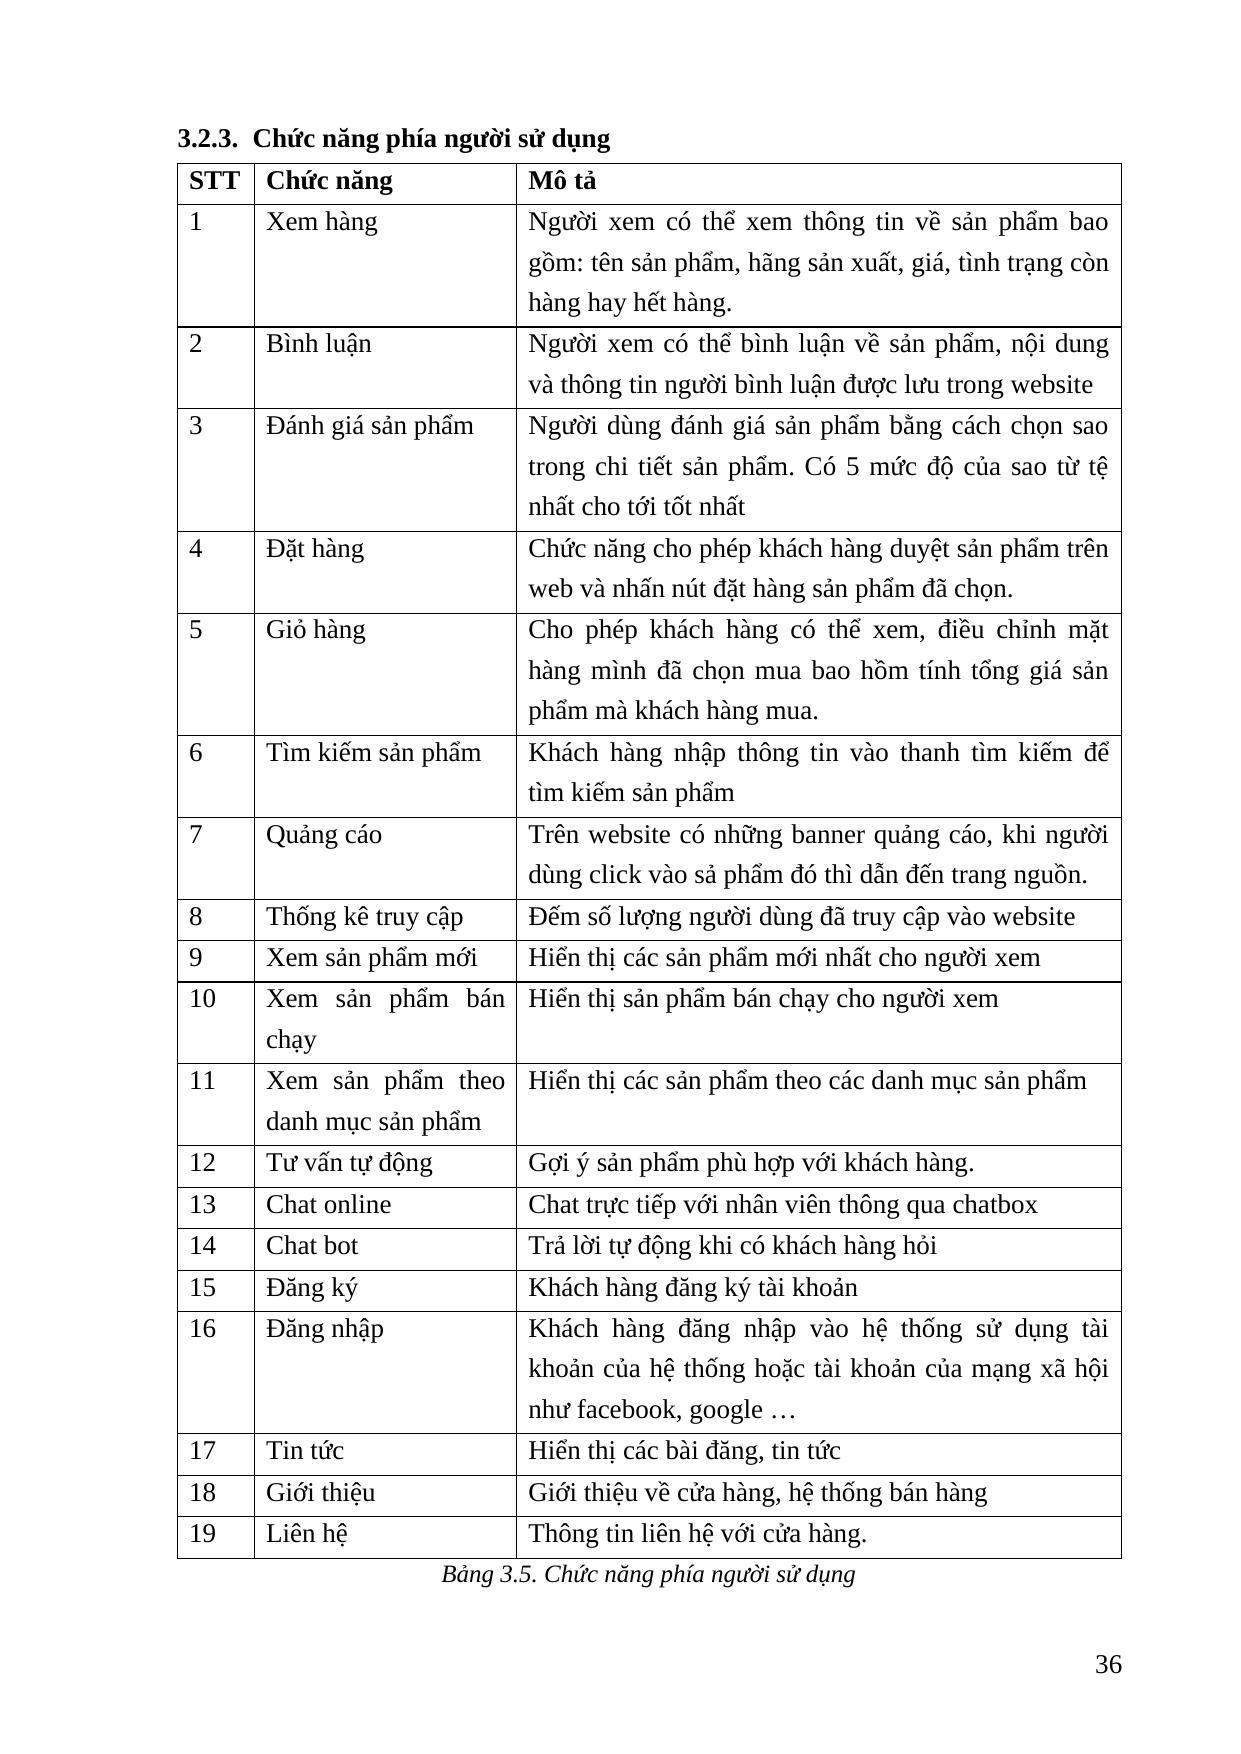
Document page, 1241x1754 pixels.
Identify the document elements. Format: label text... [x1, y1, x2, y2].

table_cell 15 [178, 1271, 254, 1311]
table_cell Hiển thị các bài đăng, tin tức [517, 1434, 1121, 1475]
table_header Chức năng [255, 164, 516, 204]
table_cell Chat bot [255, 1229, 516, 1269]
table_cell 17 [178, 1434, 254, 1475]
table_cell Đánh giá sản phẩm [255, 409, 516, 531]
table_cell 16 [178, 1312, 254, 1433]
table_cell Tin tức [255, 1434, 516, 1475]
table_cell 9 [178, 941, 254, 981]
table_cell Hiển thị các sản phẩm theo các danh mục sản phẩm [517, 1064, 1121, 1145]
table_cell Đăng nhập [255, 1312, 516, 1433]
table_cell Tìm kiếm sản phẩm [255, 736, 516, 817]
table_cell Thống kê truy cập [255, 900, 516, 940]
table_cell 7 [178, 818, 254, 898]
table_cell 6 [178, 736, 254, 817]
table_cell Đăng ký [255, 1271, 516, 1311]
table_cell Khách hàng đăng ký tài khoản [517, 1271, 1121, 1311]
table_cell Người dùng đánh giá sản phẩm bằng cách chọn sao trong chi tiết sản phẩm. Có 5 mức độ của sao từ tệ nhất cho tới tốt nhất [517, 409, 1121, 531]
table_cell Xem sản phẩm mới [255, 941, 516, 981]
table_cell 14 [178, 1229, 254, 1269]
table_cell Khách hàng đăng nhập vào hệ thống sử dụng tài khoản của hệ thống hoặc tài khoản của mạng xã hội như facebook, google … [517, 1312, 1121, 1433]
table_cell Giới thiệu [255, 1476, 516, 1516]
table_cell 4 [178, 532, 254, 612]
table_cell Đếm số lượng người dùng đã truy cập vào website [517, 900, 1121, 940]
text Bảng 3.5. Chức năng phía người sử dụng [177, 1559, 1122, 1587]
table_cell 12 [178, 1146, 254, 1187]
subtitle Chức năng phía người sử dụng [177, 122, 1122, 153]
table_cell Người xem có thể bình luận về sản phẩm, nội dung và thông tin người bình luận được lưu trong website [517, 328, 1121, 408]
table_cell Chat online [255, 1188, 516, 1228]
table_cell Khách hàng nhập thông tin vào thanh tìm kiếm để tìm kiếm sản phẩm [517, 736, 1121, 817]
table_cell Xem sản phẩm theo danh mục sản phẩm [255, 1064, 516, 1145]
table_cell Giỏ hàng [255, 614, 516, 735]
table_cell Bình luận [255, 328, 516, 408]
table_cell Hiển thị sản phẩm bán chạy cho người xem [517, 983, 1121, 1063]
table_header STT [178, 164, 254, 204]
table_cell 18 [178, 1476, 254, 1516]
table_cell Gợi ý sản phẩm phù hợp với khách hàng. [517, 1146, 1121, 1187]
table_cell Liên hệ [255, 1517, 516, 1558]
table_cell Giới thiệu về cửa hàng, hệ thống bán hàng [517, 1476, 1121, 1516]
table_cell 2 [178, 328, 254, 408]
table_cell Cho phép khách hàng có thể xem, điều chỉnh mặt hàng mình đã chọn mua bao hồm tính tổng giá sản phẩm mà khách hàng mua. [517, 614, 1121, 735]
table_cell 1 [178, 205, 254, 326]
table_cell Xem sản phẩm bán chạy [255, 983, 516, 1063]
table_cell 11 [178, 1064, 254, 1145]
table_cell Trả lời tự động khi có khách hàng hỏi [517, 1229, 1121, 1269]
table_cell Đặt hàng [255, 532, 516, 612]
table_cell Hiển thị các sản phẩm mới nhất cho người xem [517, 941, 1121, 981]
table_cell Xem hàng [255, 205, 516, 326]
table_cell 3 [178, 409, 254, 531]
table_cell 19 [178, 1517, 254, 1558]
table_cell Tư vấn tự động [255, 1146, 516, 1187]
table_cell Trên website có những banner quảng cáo, khi người dùng click vào sả phẩm đó thì dẫn đến trang nguồn. [517, 818, 1121, 898]
table_cell 8 [178, 900, 254, 940]
table_cell 10 [178, 983, 254, 1063]
table_cell Chức năng cho phép khách hàng duyệt sản phẩm trên web và nhấn nút đặt hàng sản phẩm đã chọn. [517, 532, 1121, 612]
table_header Mô tả [517, 164, 1121, 204]
table_cell Chat trực tiếp với nhân viên thông qua chatbox [517, 1188, 1121, 1228]
table_cell 5 [178, 614, 254, 735]
table_cell Thông tin liên hệ với cửa hàng. [517, 1517, 1121, 1558]
table_cell Người xem có thể xem thông tin về sản phẩm bao gồm: tên sản phẩm, hãng sản xuất, giá, tình trạng còn hàng hay hết hàng. [517, 205, 1121, 326]
table_cell 13 [178, 1188, 254, 1228]
table_cell Quảng cáo [255, 818, 516, 898]
